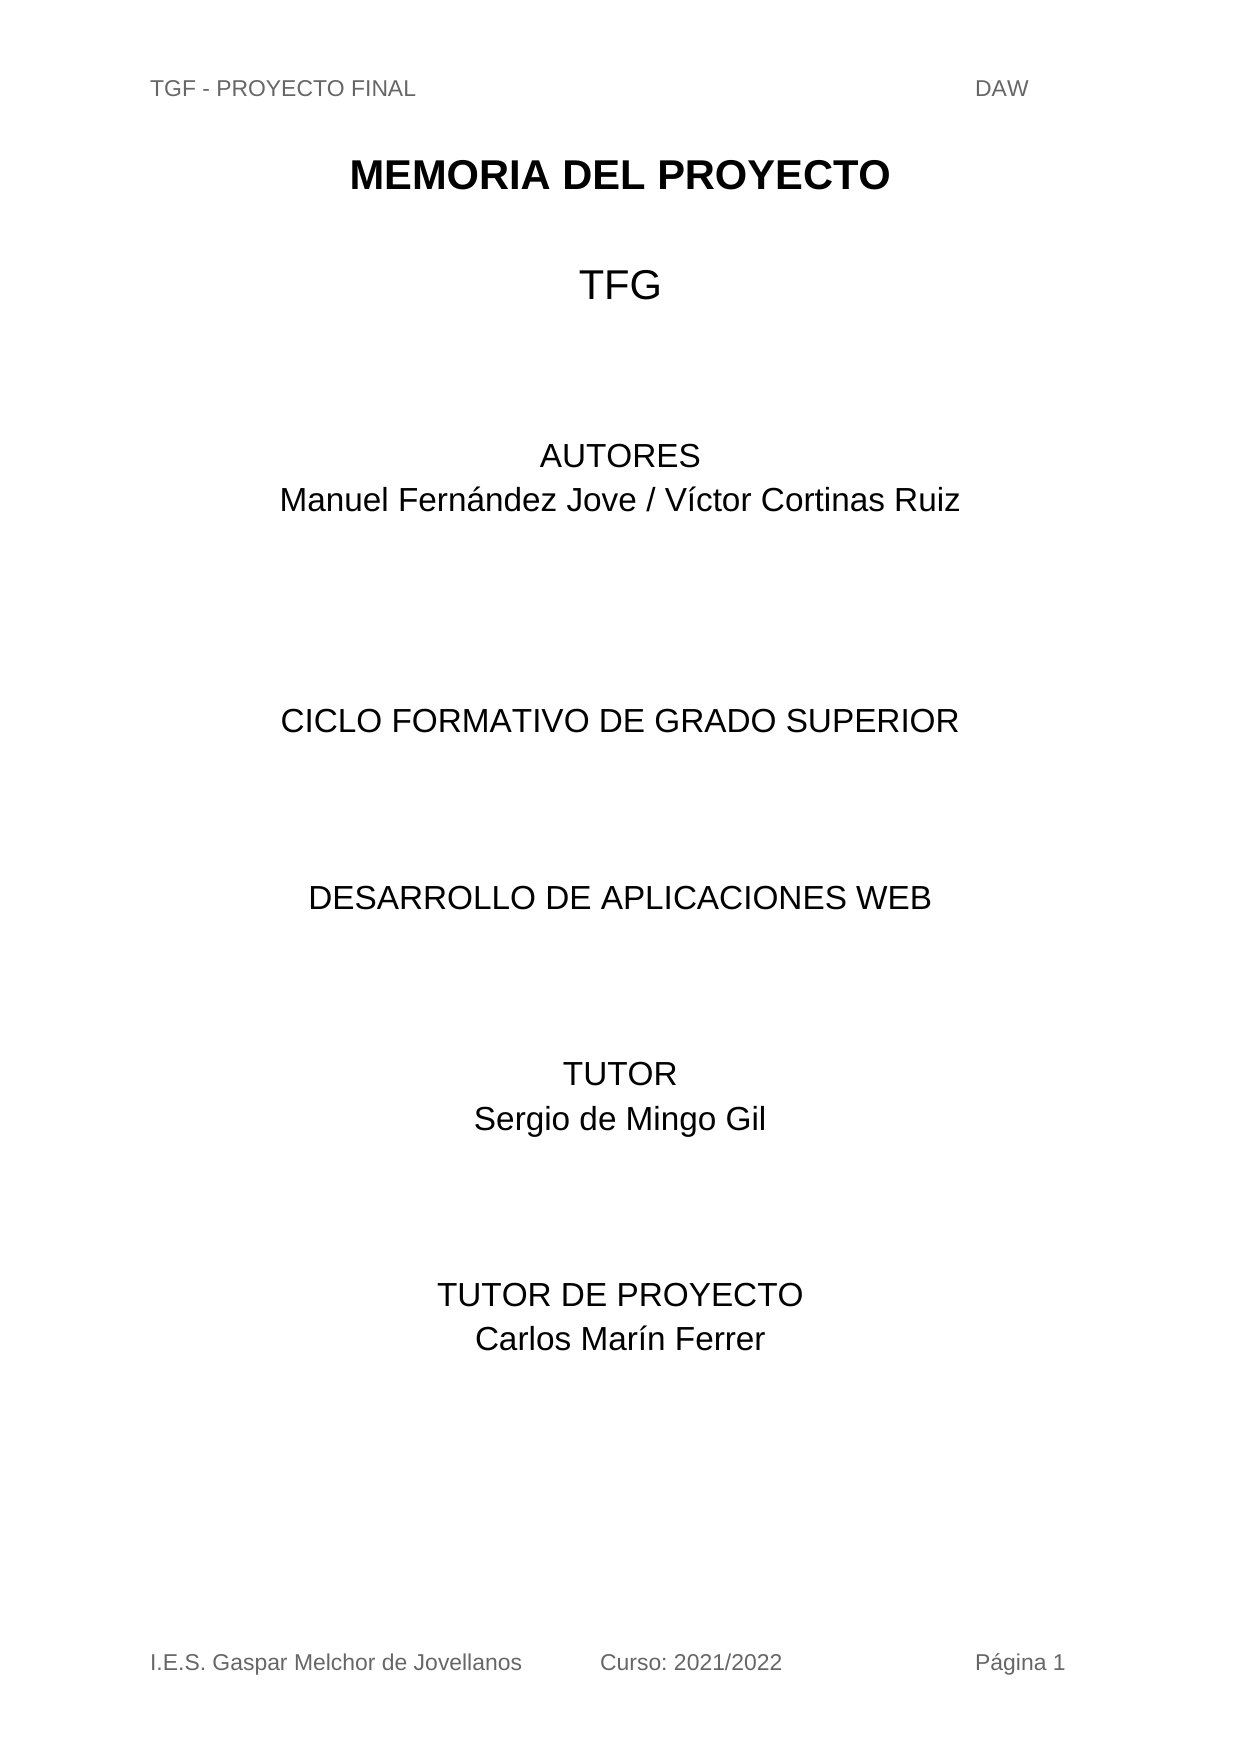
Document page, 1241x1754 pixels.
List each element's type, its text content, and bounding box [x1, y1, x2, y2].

text Manuel Fernández Jove / Víctor Cortinas Ruiz [150, 480, 1090, 519]
text TFG [150, 260, 1090, 308]
text MEMORIA DEL PROYECTO [150, 150, 1090, 198]
text Sergio de Mingo Gil [150, 1099, 1090, 1137]
text AUTORES [150, 436, 1090, 474]
text Carlos Marín Ferrer [150, 1319, 1090, 1358]
text DESARROLLO DE APLICACIONES WEB [150, 878, 1090, 916]
text TUTOR DE PROYECTO [150, 1275, 1090, 1314]
text CICLO FORMATIVO DE GRADO SUPERIOR [150, 701, 1090, 739]
text TUTOR [150, 1054, 1090, 1093]
